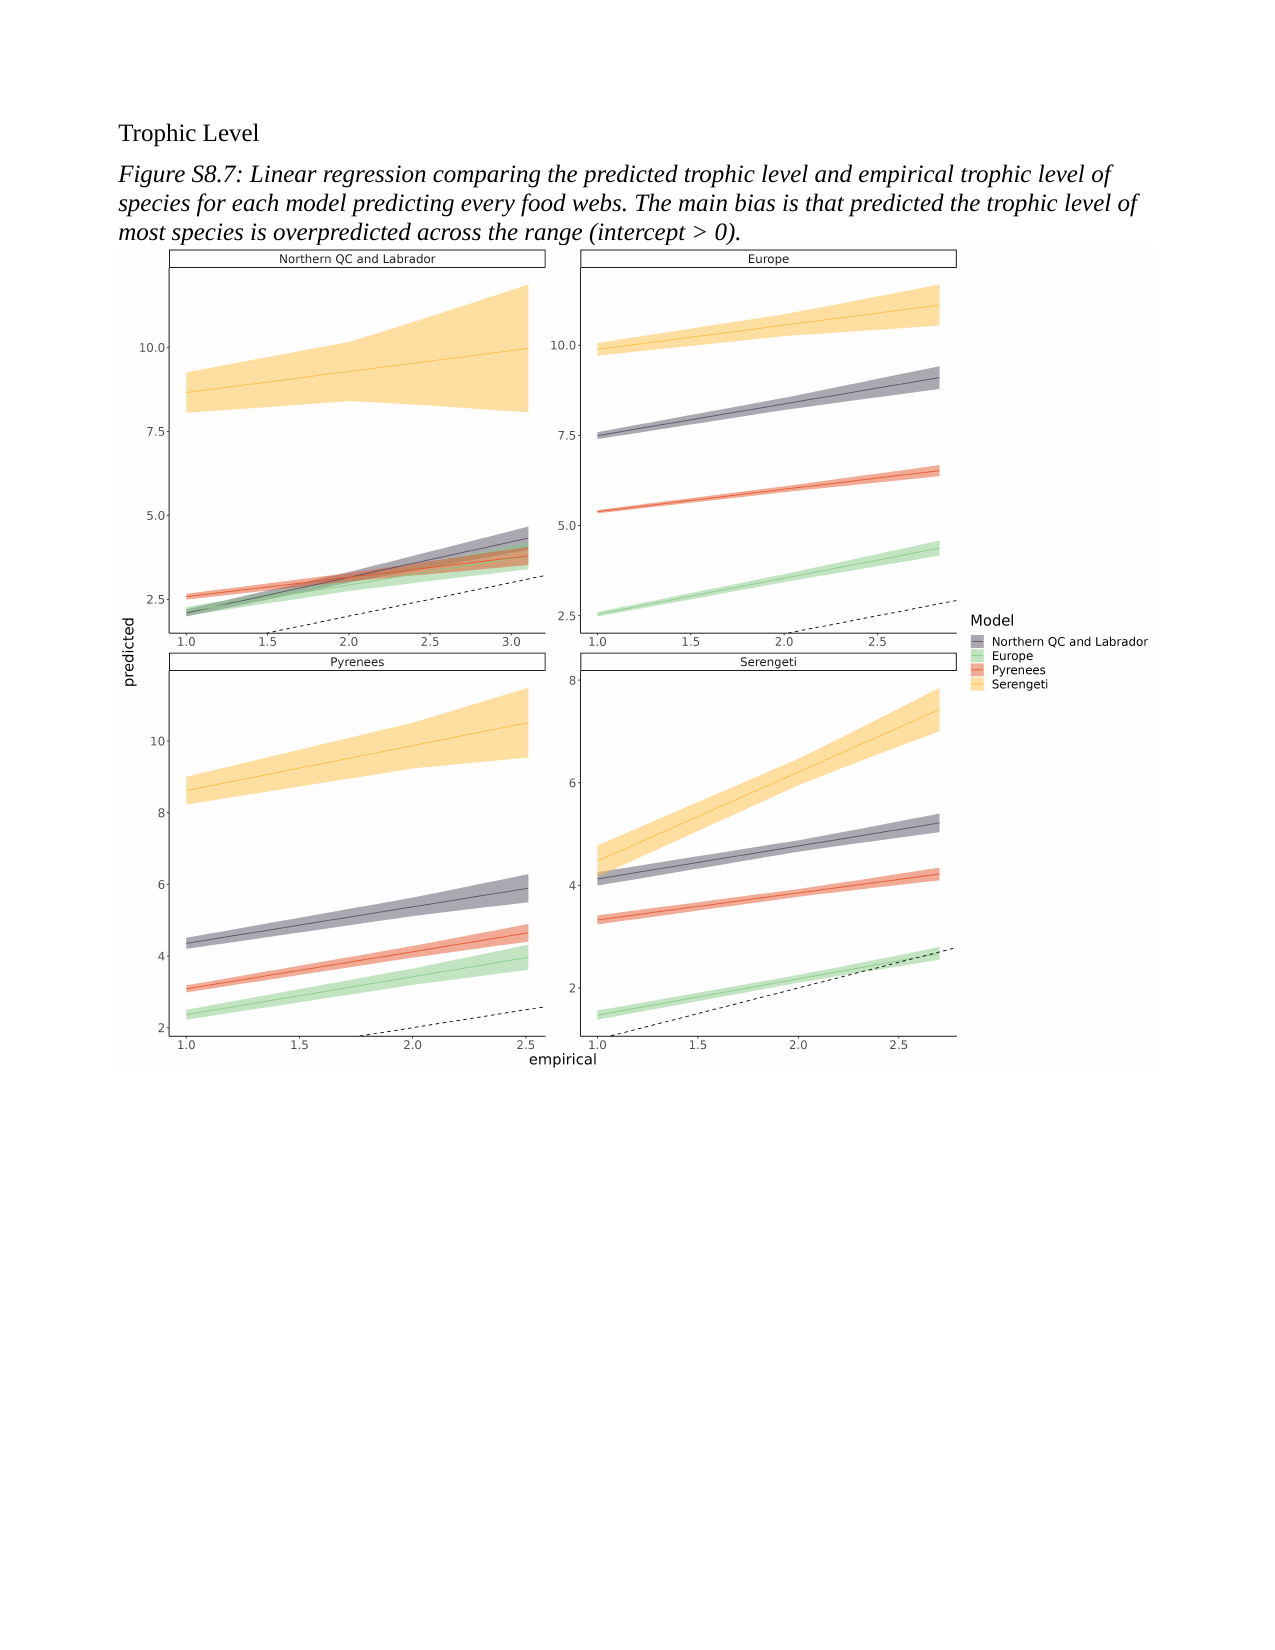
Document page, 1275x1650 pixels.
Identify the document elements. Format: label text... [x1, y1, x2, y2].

text Trophic Level [118, 118, 1157, 146]
picture [118, 245, 1157, 1072]
